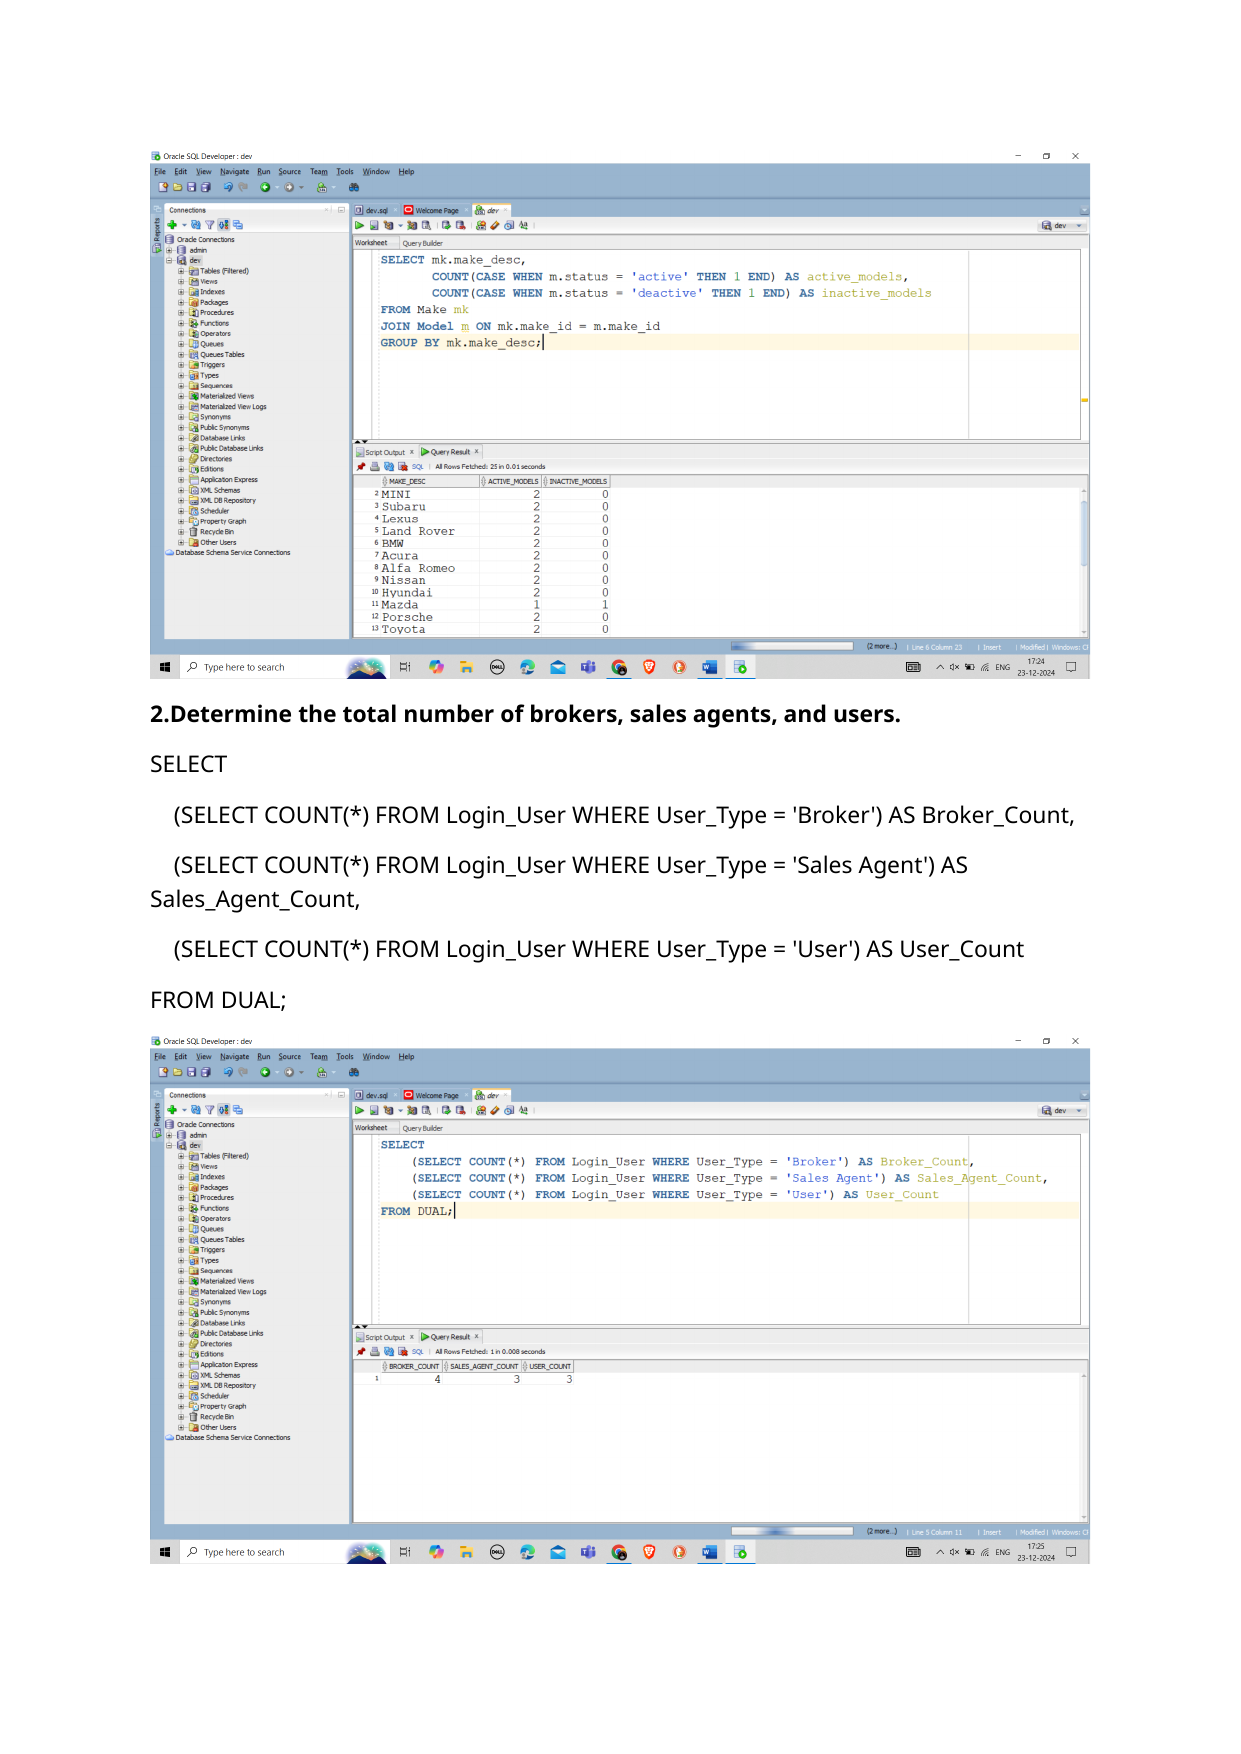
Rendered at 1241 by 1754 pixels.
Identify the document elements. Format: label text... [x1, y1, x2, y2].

picture [150, 1034, 1091, 1564]
text (SELECT COUNT(*) FROM Login_User WHERE User_Type = 'User') AS User_Count [150, 933, 1090, 965]
text FROM DUAL; [150, 984, 1090, 1015]
text (SELECT COUNT(*) FROM Login_User WHERE User_Type = 'Sales Agent') AS Sales_Agent_Count, [150, 849, 1090, 914]
picture [150, 150, 1091, 679]
text SELECT [150, 748, 1090, 780]
text 2.Determine the total number of brokers, sales agents, and users. [150, 698, 1090, 729]
text (SELECT COUNT(*) FROM Login_User WHERE User_Type = 'Broker') AS Broker_Count, [150, 799, 1090, 830]
